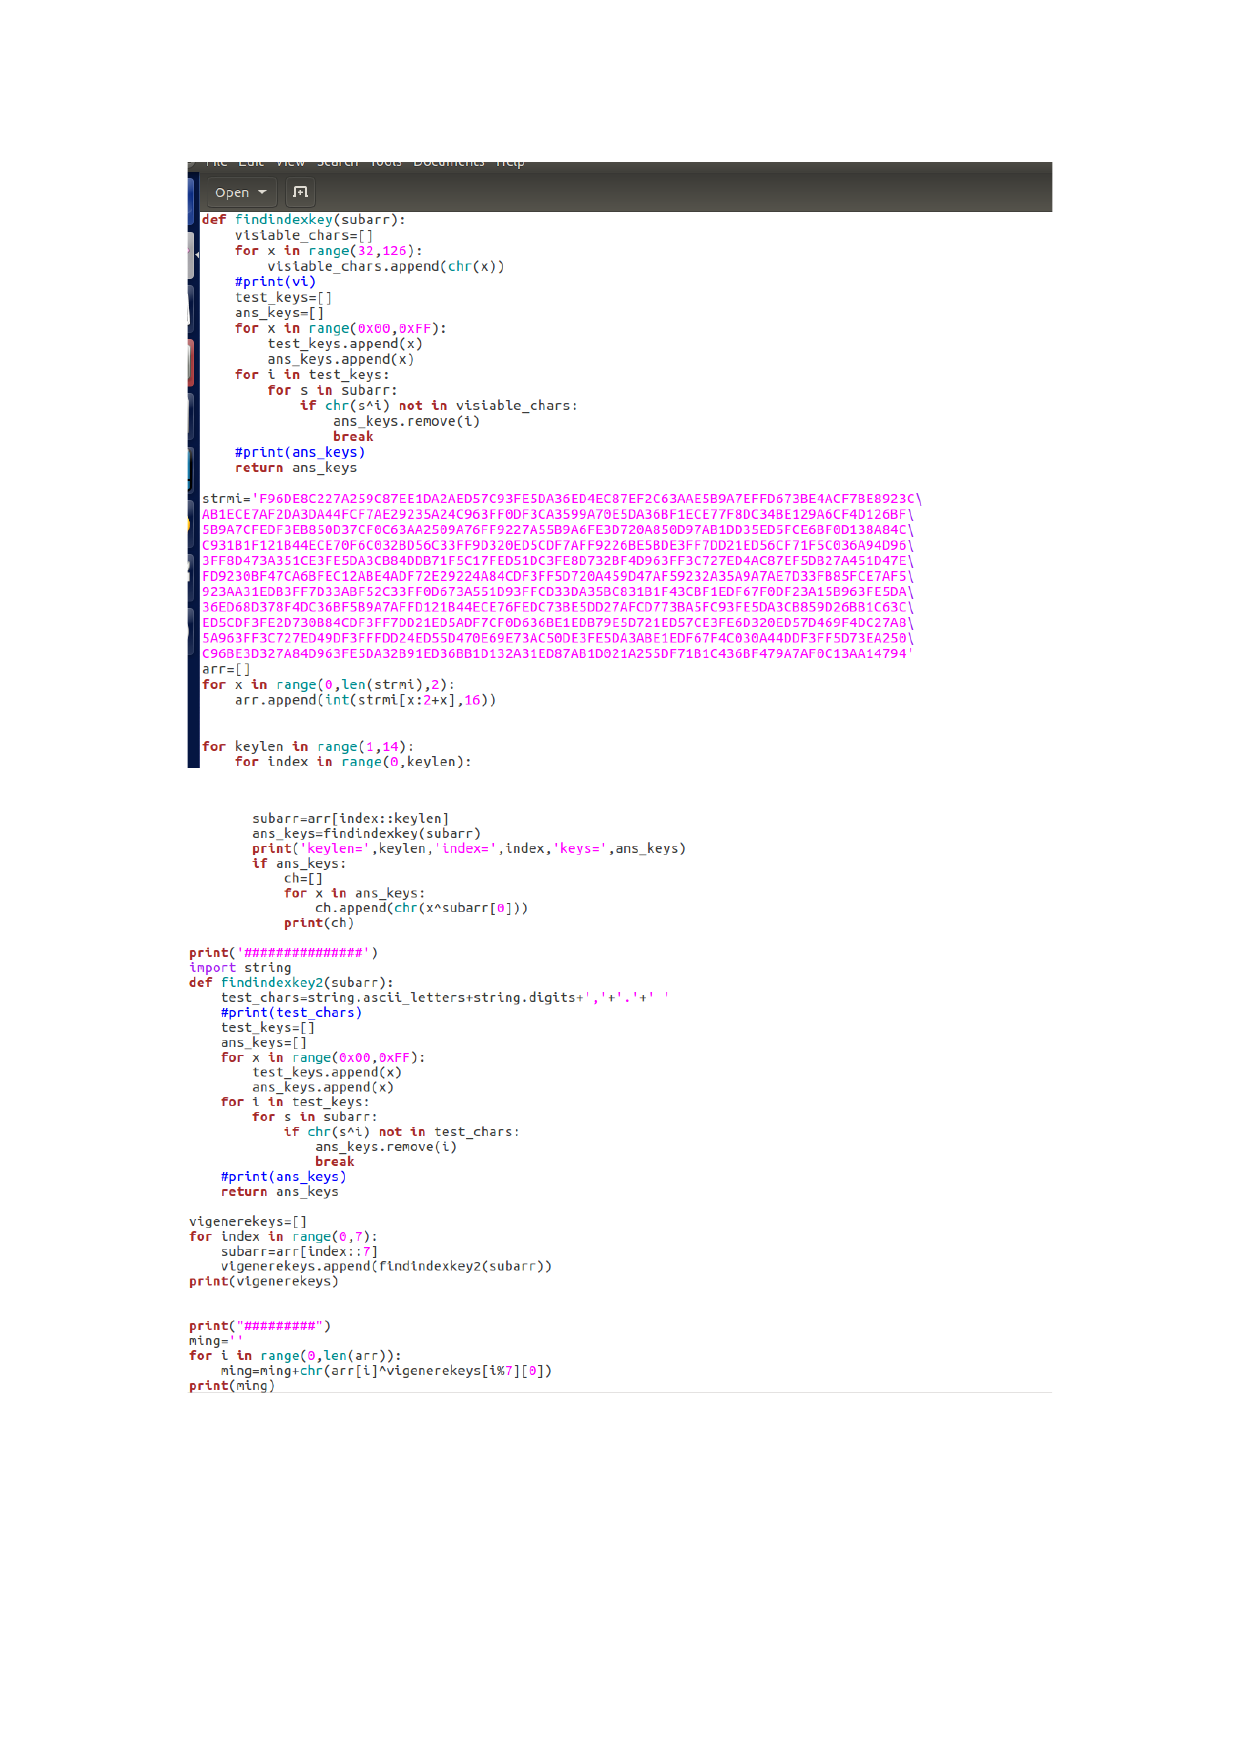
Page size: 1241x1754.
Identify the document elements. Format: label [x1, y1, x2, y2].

picture [187, 811, 1053, 1393]
picture [187, 162, 1053, 768]
